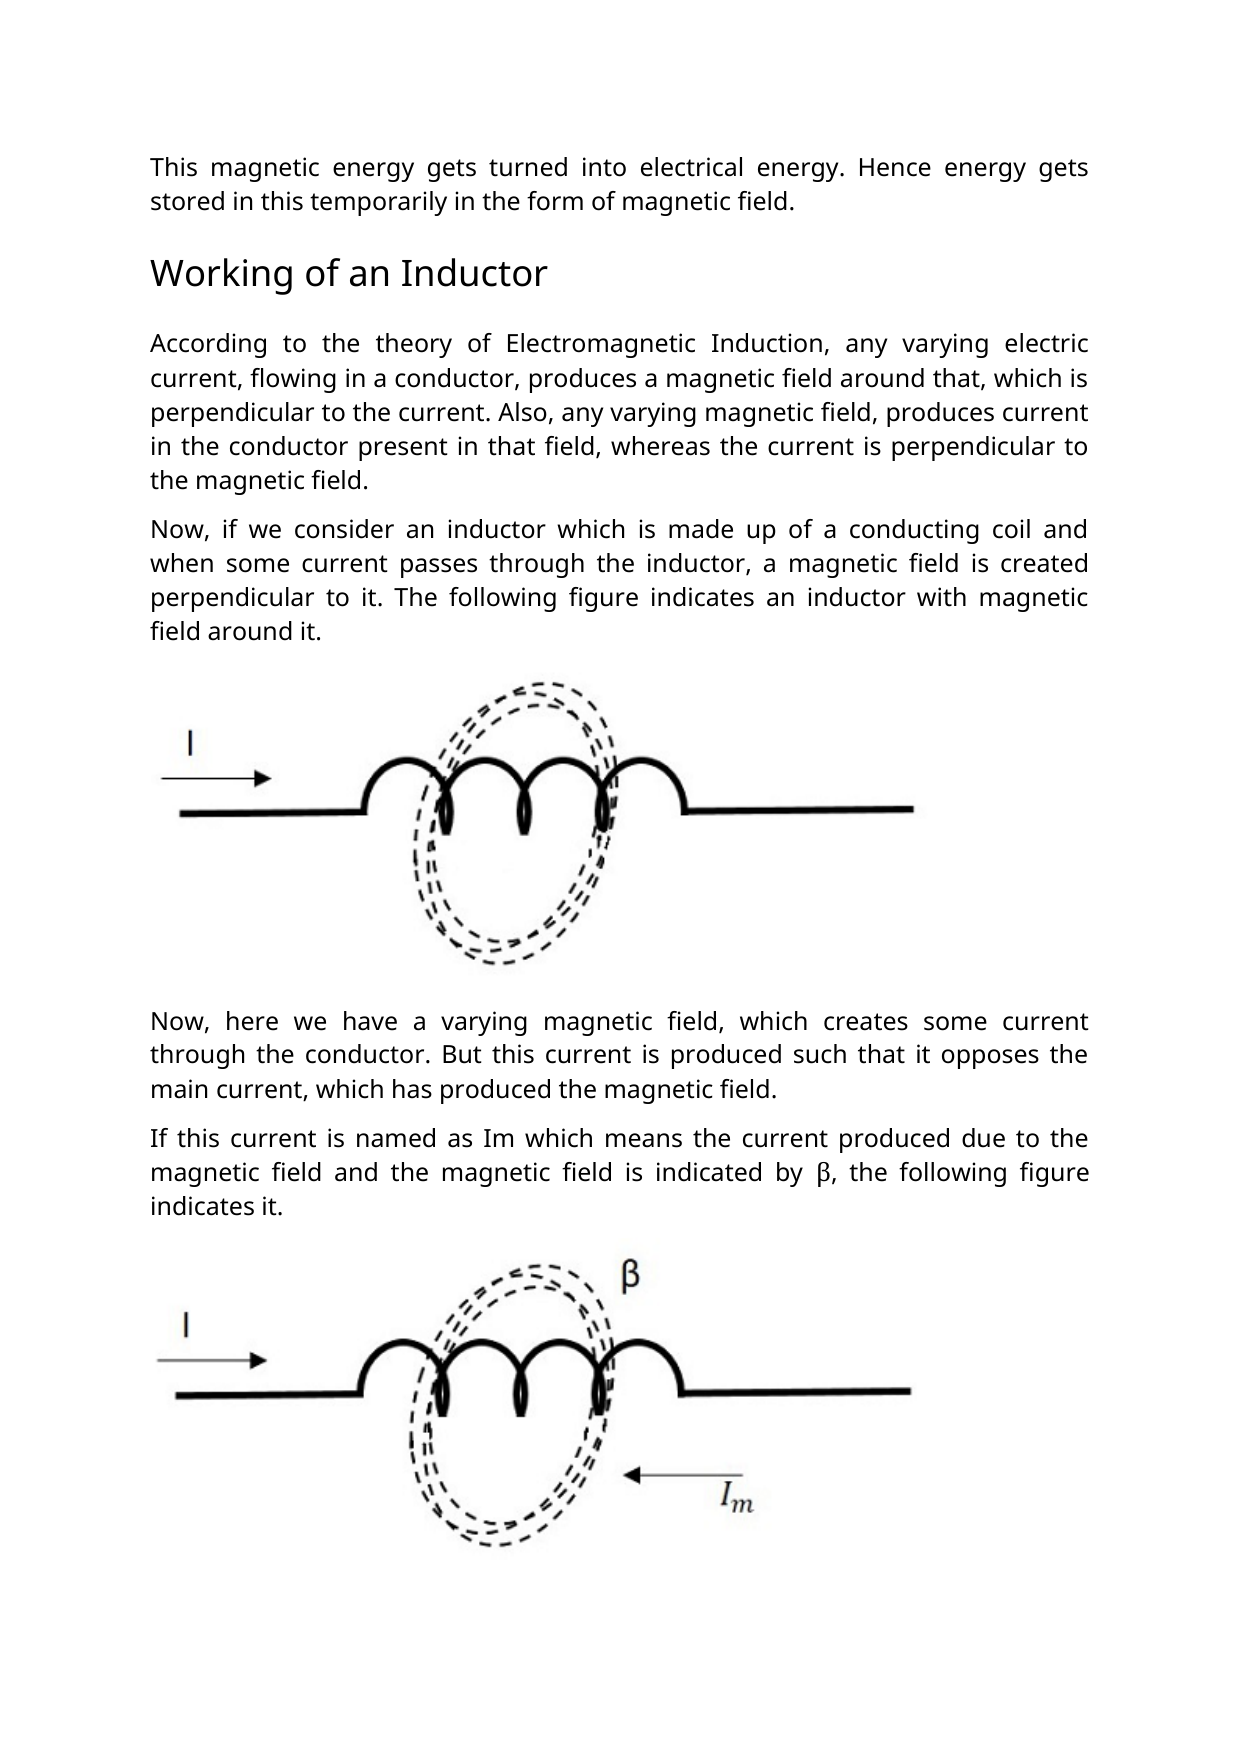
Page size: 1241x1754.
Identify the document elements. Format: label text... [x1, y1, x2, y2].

text Now, if we consider an inductor which is made up of a conducting coil and when some current passes through the inductor, a magnetic field is created perpendicular to it. The following figure indicates an inductor with magnetic field around it. [150, 511, 1090, 648]
text This magnetic energy gets turned into electrical energy. Hence energy gets stored in this temporarily in the form of magnetic field. [150, 150, 1090, 218]
text Now, here we have a varying magnetic field, which creates some current through the conductor. But this current is produced such that it opposes the main current, which has produced the magnetic field. [150, 1003, 1090, 1105]
text If this current is named as Im which means the current produced due to the magnetic field and the magnetic field is indicated by β, the following figure indicates it. [150, 1120, 1090, 1222]
text According to the theory of Electromagnetic Induction, any varying electric current, flowing in a conductor, produces a magnetic field around that, which is perpendicular to the current. Also, any varying magnetic field, produces current in the conductor present in that field, whereas the current is perpendicular to the magnetic field. [150, 326, 1090, 496]
picture [150, 662, 931, 985]
picture [150, 1237, 931, 1574]
subtitle Working of an Inductor [150, 247, 1090, 297]
